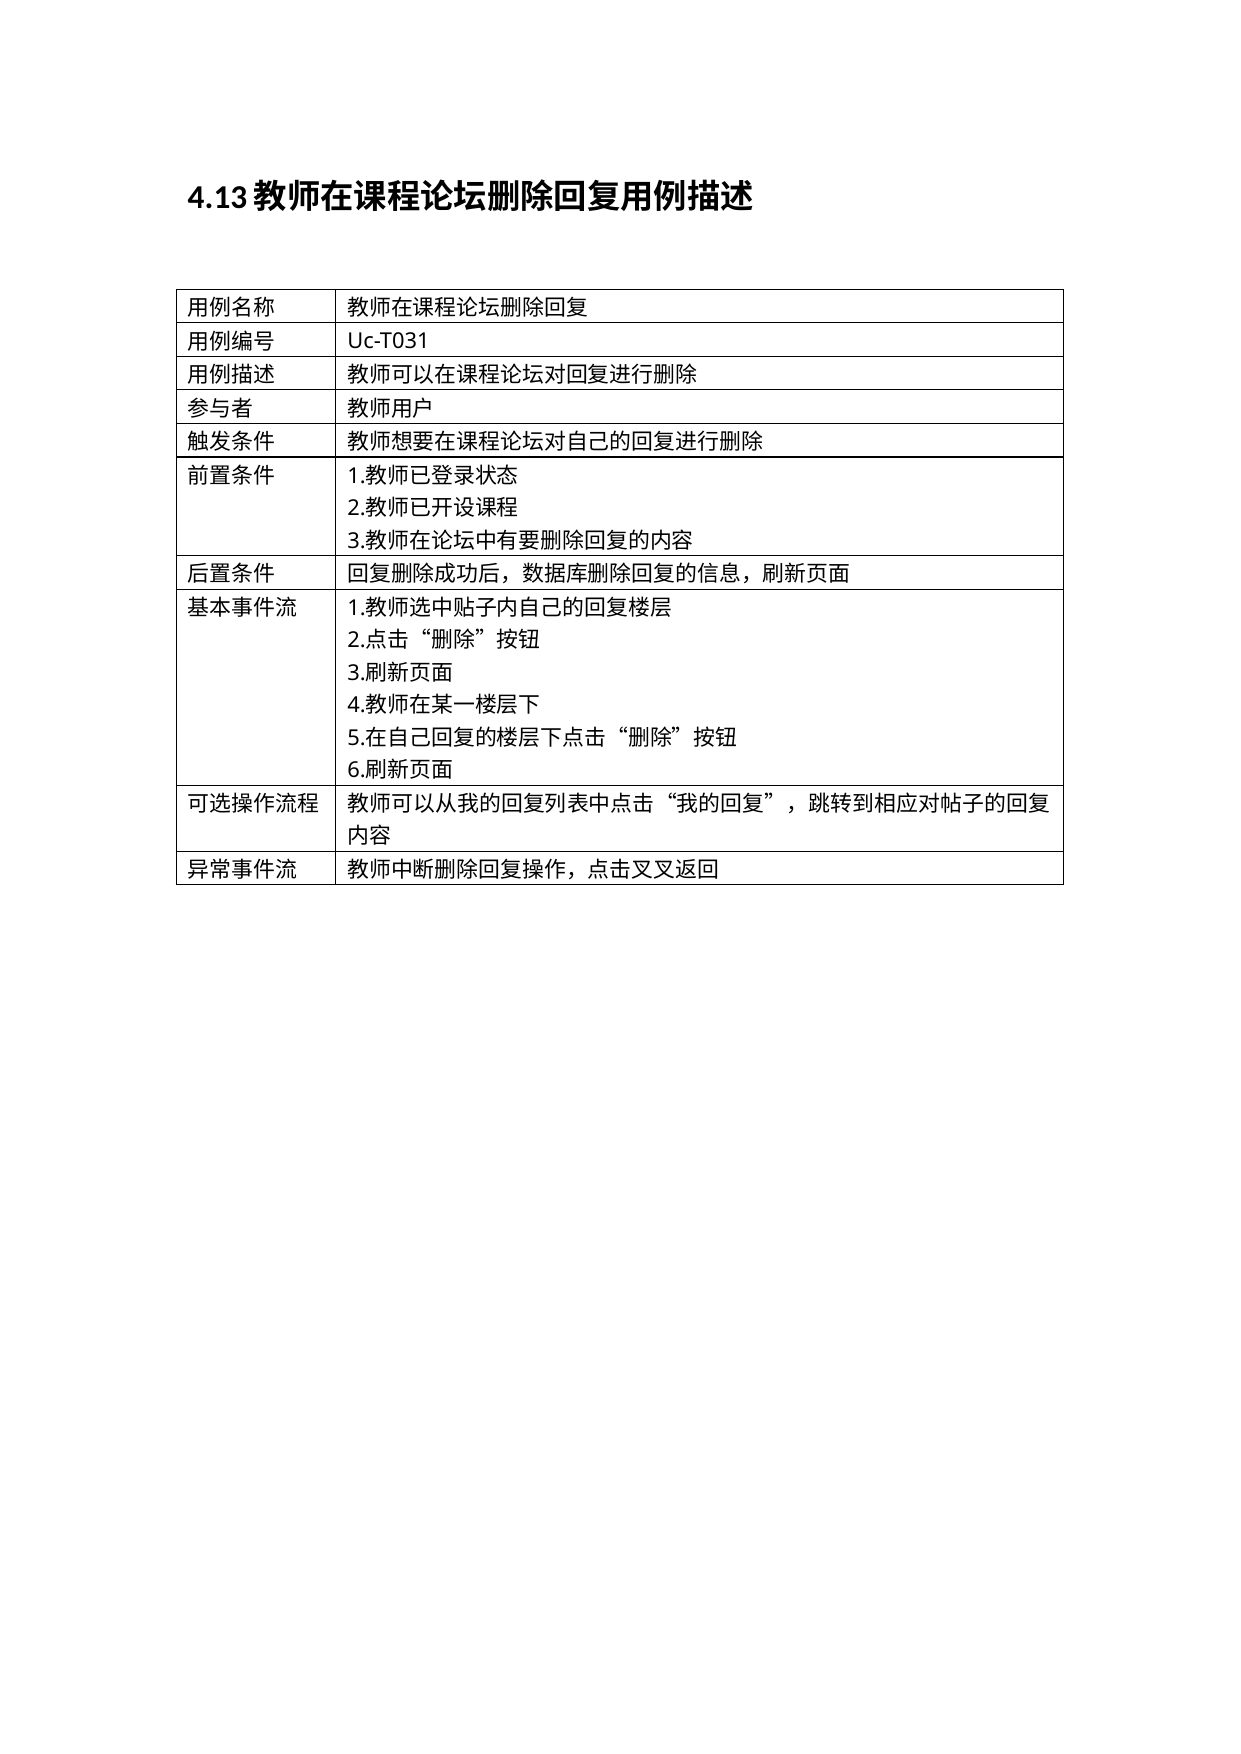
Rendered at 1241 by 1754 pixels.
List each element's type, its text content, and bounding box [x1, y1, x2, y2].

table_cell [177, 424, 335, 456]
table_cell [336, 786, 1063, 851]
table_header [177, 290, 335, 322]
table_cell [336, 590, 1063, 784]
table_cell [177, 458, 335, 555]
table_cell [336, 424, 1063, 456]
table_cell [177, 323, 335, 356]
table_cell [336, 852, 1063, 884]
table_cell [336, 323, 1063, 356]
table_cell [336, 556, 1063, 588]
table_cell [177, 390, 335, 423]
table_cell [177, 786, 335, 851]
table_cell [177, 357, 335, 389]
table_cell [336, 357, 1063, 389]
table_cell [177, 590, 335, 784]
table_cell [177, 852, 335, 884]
subtitle 4.13教师在课程论坛删除回复用例描述 [187, 162, 1053, 227]
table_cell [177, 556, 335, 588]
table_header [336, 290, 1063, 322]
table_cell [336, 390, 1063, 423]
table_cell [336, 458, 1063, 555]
